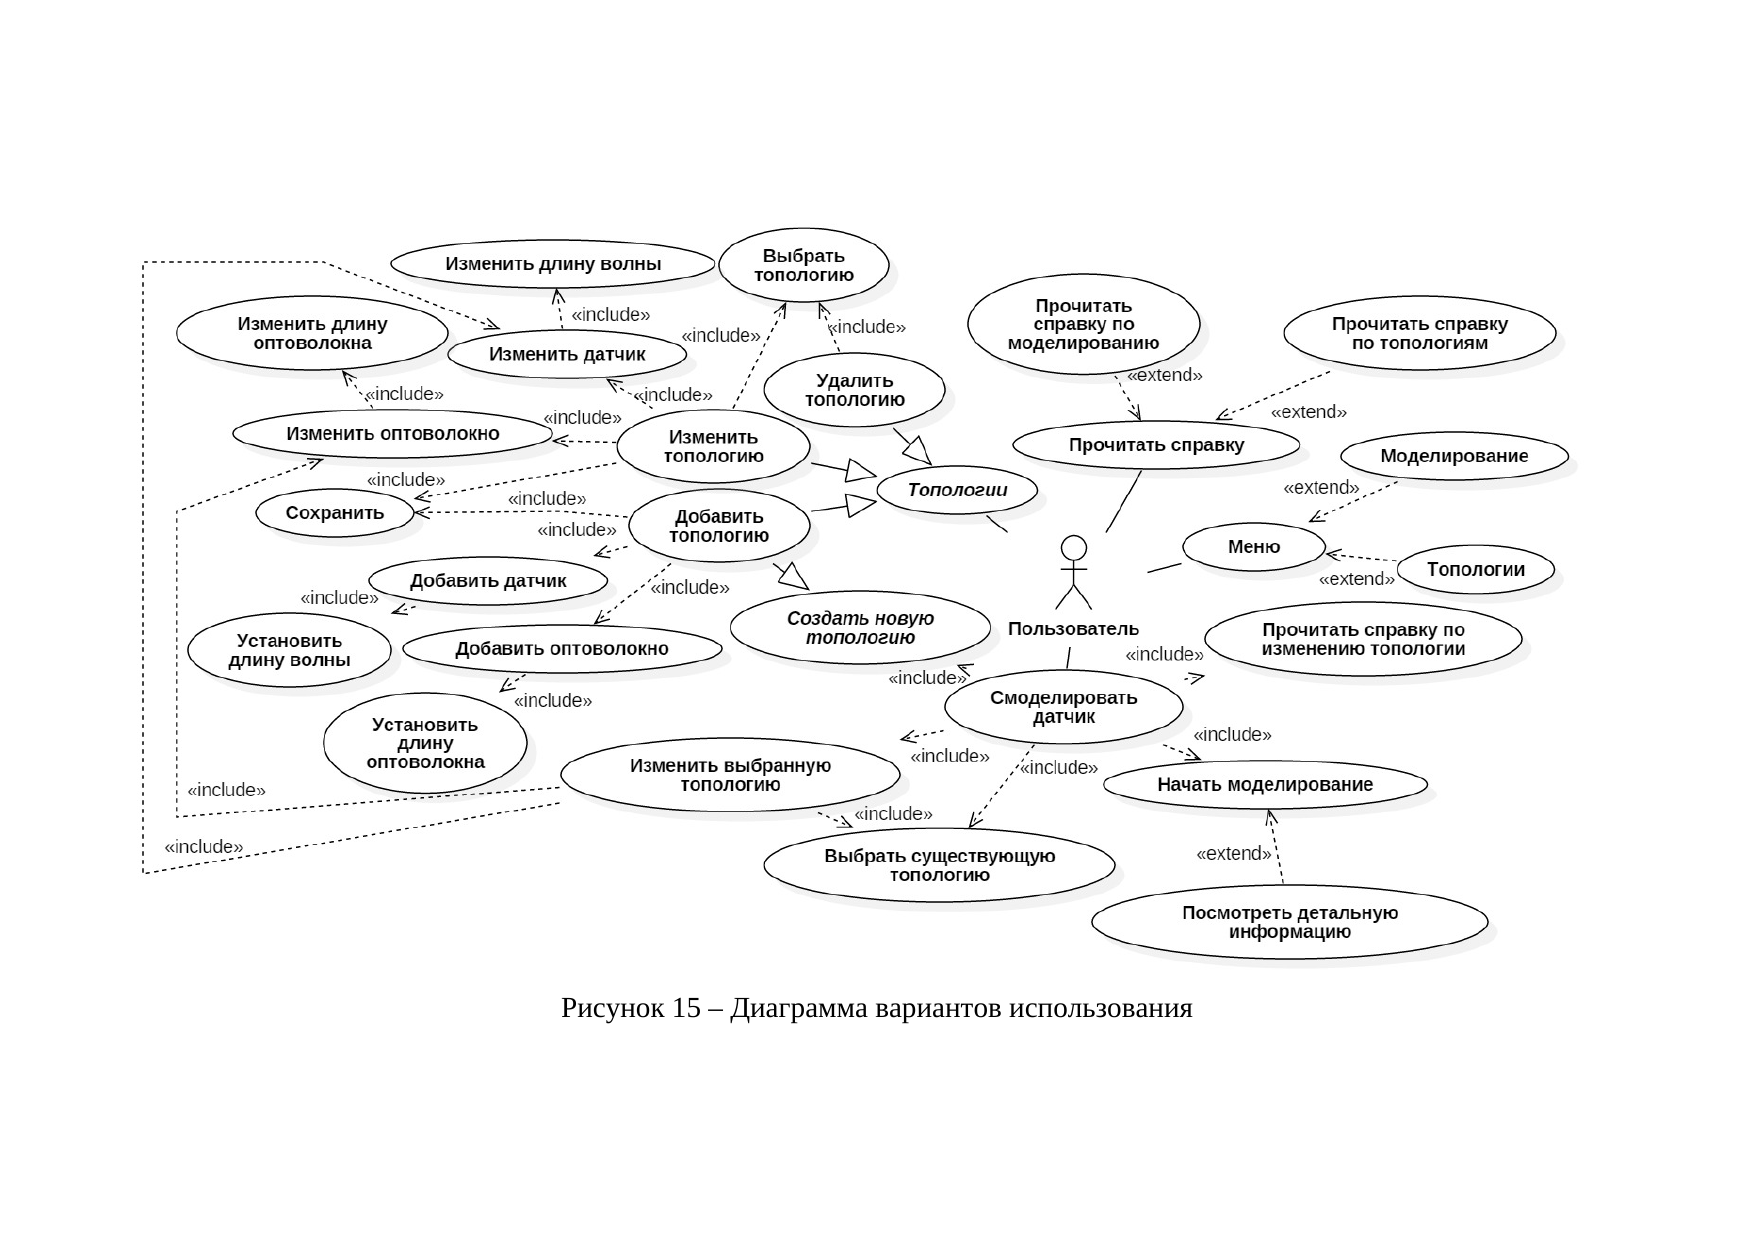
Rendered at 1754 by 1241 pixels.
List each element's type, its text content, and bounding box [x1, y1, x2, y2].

picture [129, 177, 1625, 978]
text Рисунок 15 ‒ Диаграмма вариантов использования [118, 991, 1636, 1024]
